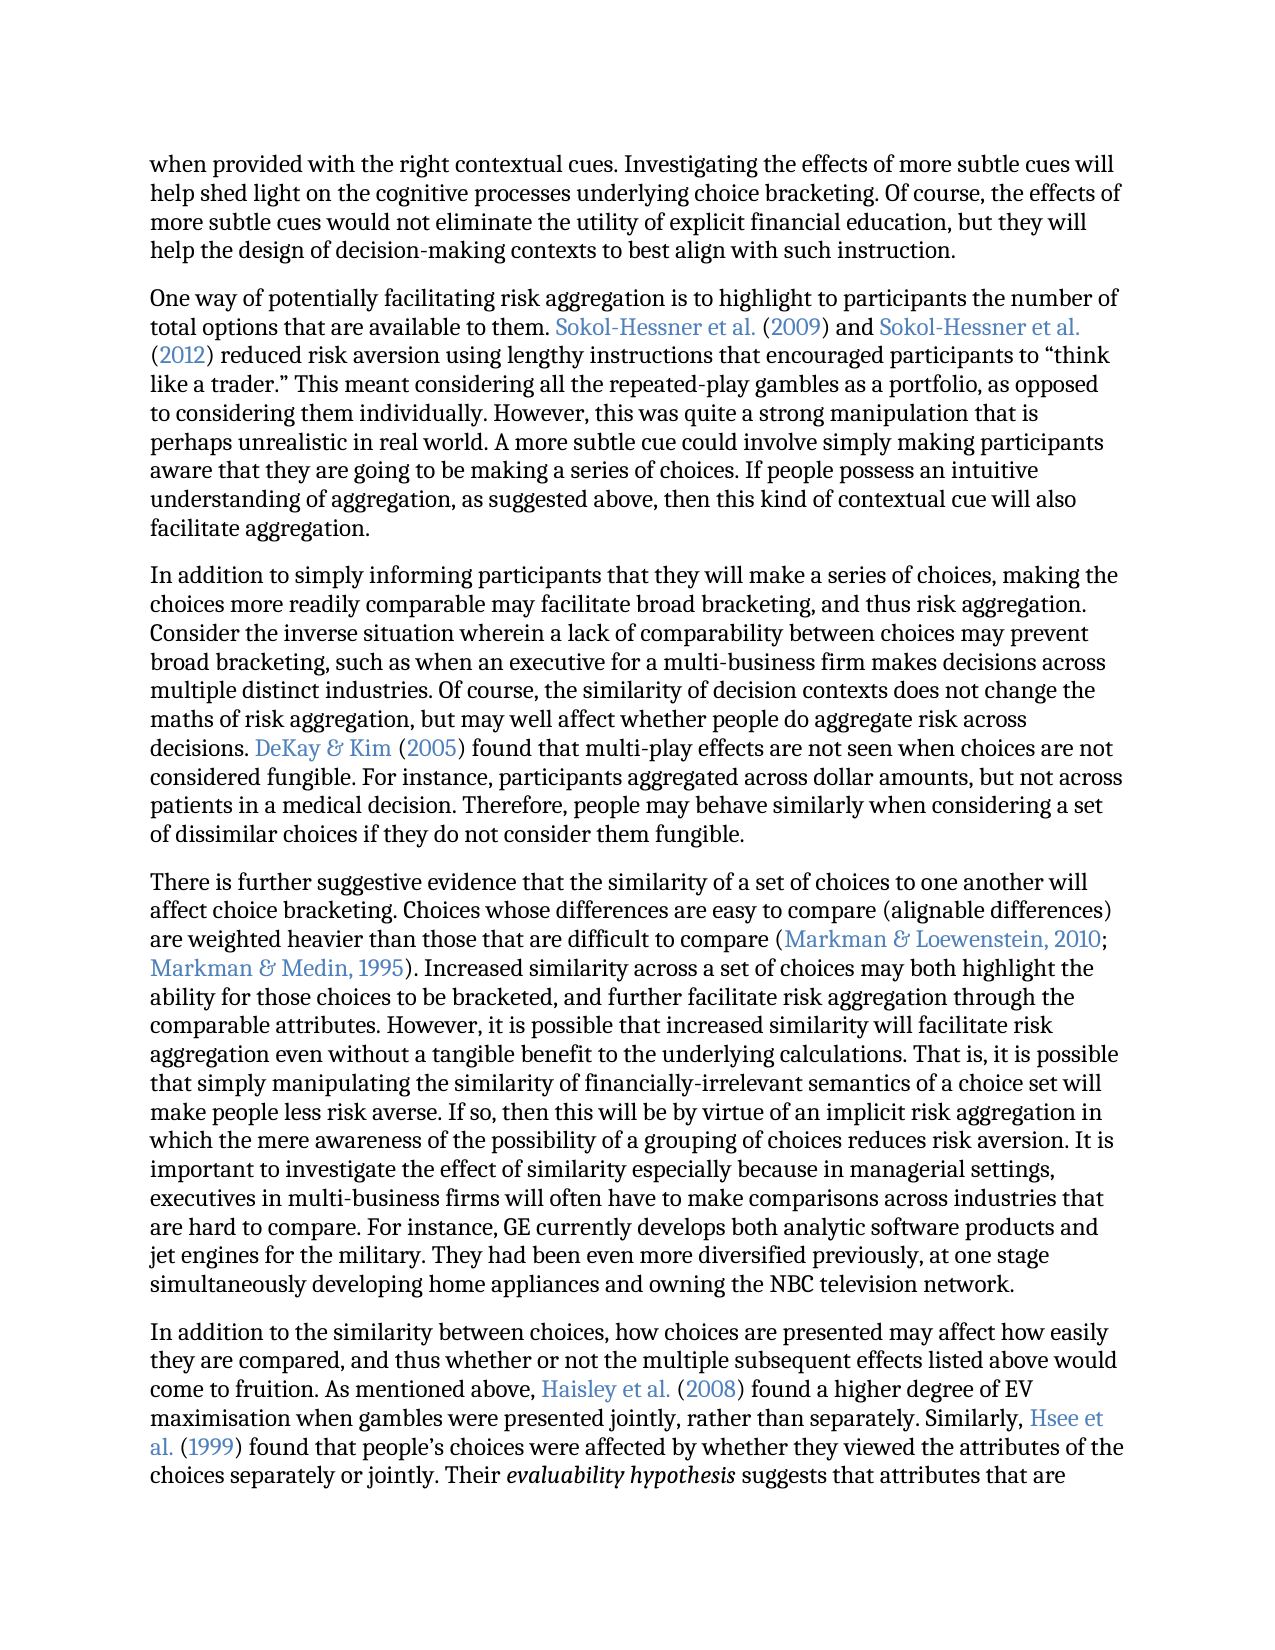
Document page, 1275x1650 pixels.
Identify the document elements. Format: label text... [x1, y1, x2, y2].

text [150, 150, 1125, 265]
text There is further suggestive evidence that the similarity of a set of choices to one another will affect choice bracketing. Choices whose differences are easy to compare (alignable differences) are weighted heavier than those that are difficult to compare (Markman & Loewenstein, 2010; Markman & Medin, 1995). Increased similarity across a set of choices may both highlight the ability for those choices to be bracketed, and further facilitate risk aggregation through the comparable attributes. However, it is possible that increased similarity will facilitate risk aggregation even without a tangible benefit to the underlying calculations. That is, it is possible that simply manipulating the similarity of financially-irrelevant semantics of a choice set will make people less risk averse. If so, then this will be by virtue of an implicit risk aggregation in which the mere awareness of the possibility of a grouping of choices reduces risk aversion. It is important to investigate the effect of similarity especially because in managerial settings, executives in multi-business firms will often have to make comparisons across industries that are hard to compare. For instance, GE currently develops both analytic software products and jet engines for the military. They had been even more diversified previously, at one stage simultaneously developing home appliances and owning the NBC television network. [150, 867, 1125, 1299]
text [150, 1317, 1125, 1490]
text One way of potentially facilitating risk aggregation is to highlight to participants the number of total options that are available to them. Sokol-Hessner et al. (2009) and Sokol-Hessner et al. (2012) reduced risk aversion using lengthy instructions that encouraged participants to “think like a trader.” This meant considering all the repeated-play gambles as a portfolio, as opposed to considering them individually. However, this was quite a strong manipulation that is perhaps unrealistic in real world. A more subtle cue could involve simply making participants aware that they are going to be making a series of choices. If people possess an intuitive understanding of aggregation, as suggested above, then this kind of contextual cue will also facilitate aggregation. [150, 284, 1125, 542]
text In addition to simply informing participants that they will make a series of choices, making the choices more readily comparable may facilitate broad bracketing, and thus risk aggregation. Consider the inverse situation wherein a lack of comparability between choices may prevent broad bracketing, such as when an executive for a multi-business firm makes decisions across multiple distinct industries. Of course, the similarity of decision contexts does not change the maths of risk aggregation, but may well affect whether people do aggregate risk across decisions. DeKay & Kim (2005) found that multi-play effects are not seen when choices are not considered fungible. For instance, participants aggregated across dollar amounts, but not across patients in a medical decision. Therefore, people may behave similarly when considering a set of dissimilar choices if they do not consider them fungible. [150, 561, 1125, 849]
